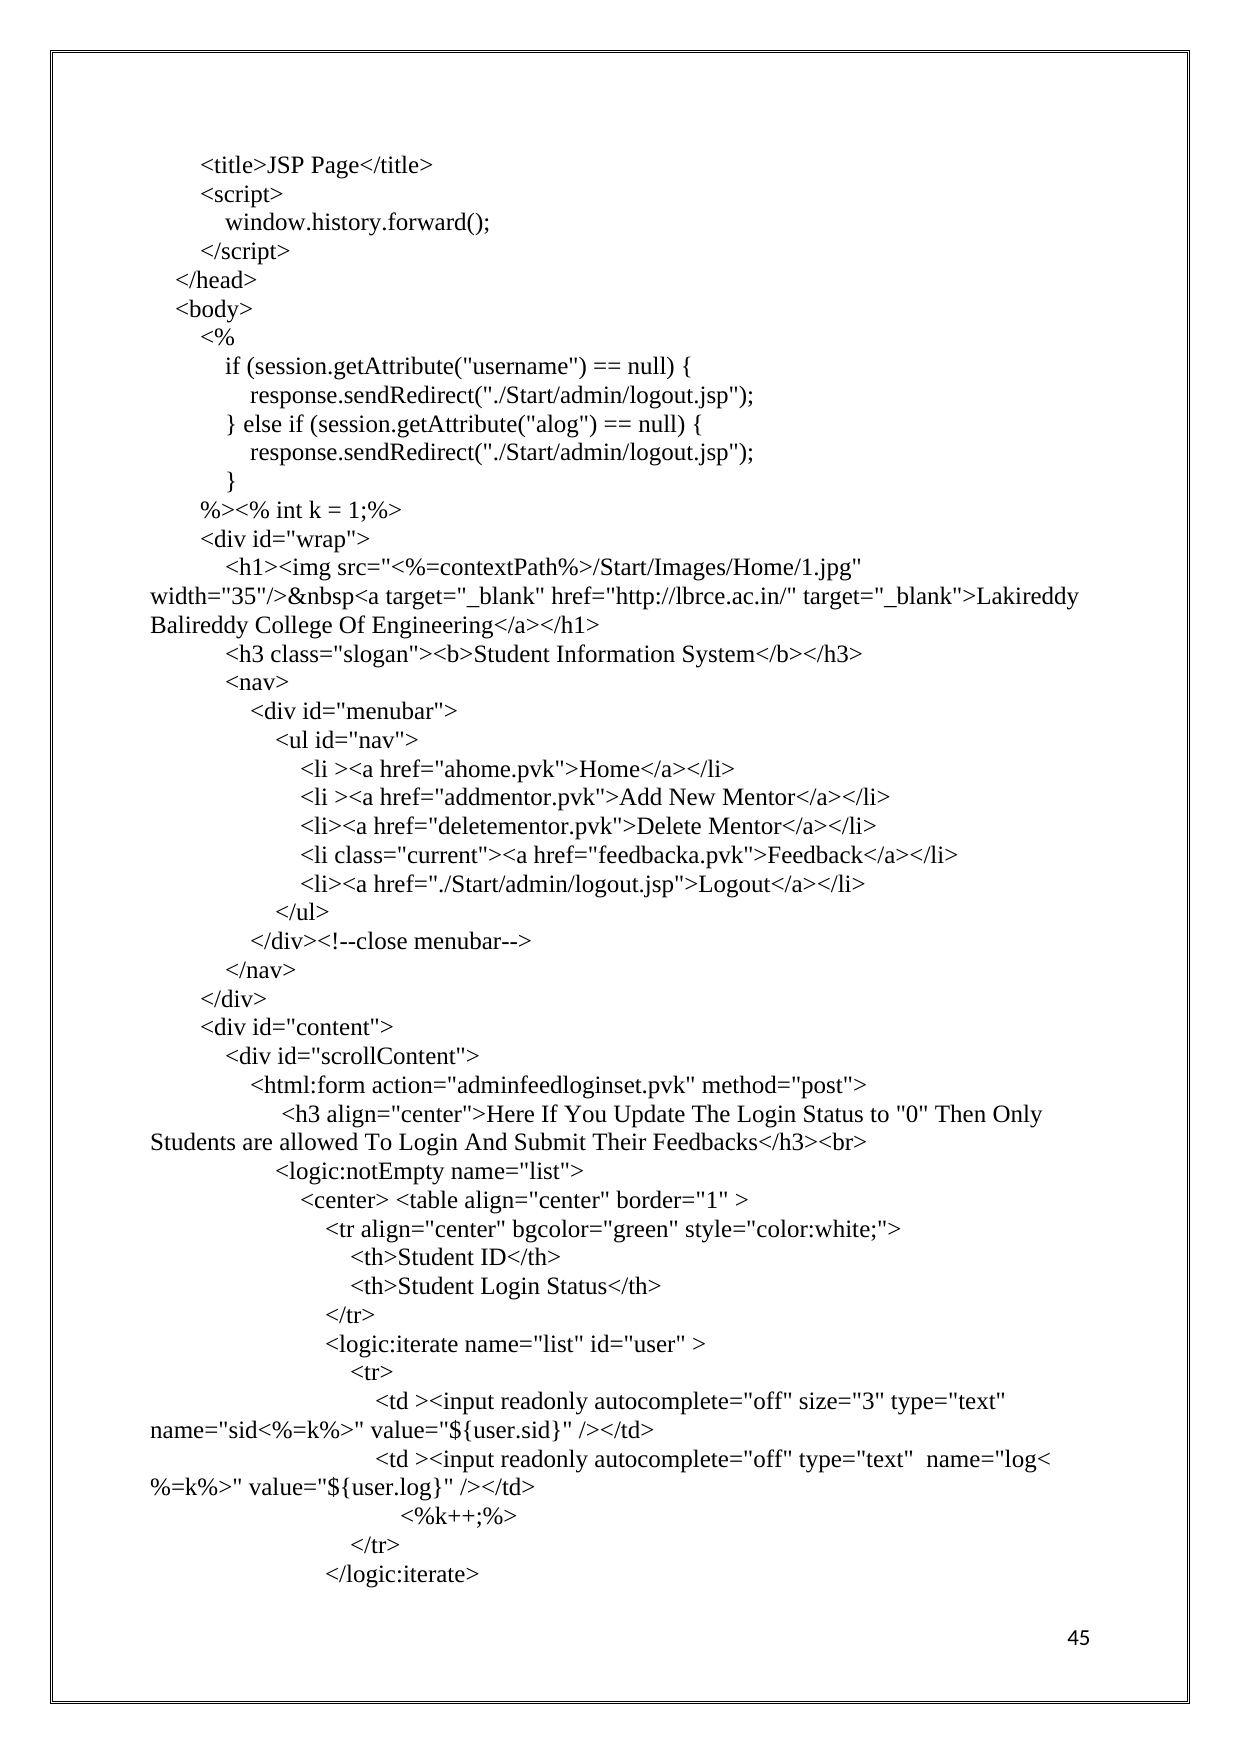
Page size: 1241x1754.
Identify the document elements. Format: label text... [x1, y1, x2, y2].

text <li><a href="deletementor.pvk">Delete Mentor</a></li> [150, 811, 1090, 840]
text </tr> [150, 1300, 1090, 1329]
text <logic:notEmpty name="list"> [150, 1156, 1090, 1185]
text </nav> [150, 955, 1090, 984]
text } [150, 466, 1090, 495]
text </div><!--close menubar--> [150, 926, 1090, 955]
text <div id="menubar"> [150, 696, 1090, 725]
text <li ><a href="ahome.pvk">Home</a></li> [150, 754, 1090, 782]
text </logic:iterate> [150, 1559, 1090, 1587]
text </tr> [150, 1530, 1090, 1559]
text <nav> [150, 667, 1090, 696]
text <body> [150, 294, 1090, 322]
text <td ><input readonly autocomplete="off" size="3" type="text" name="sid<%=k%>" value="${user.sid}" /></td> [150, 1386, 1090, 1444]
text </ul> [150, 897, 1090, 926]
text <% [150, 322, 1090, 351]
text <div id="scrollContent"> [150, 1041, 1090, 1070]
text <th>Student ID</th> [150, 1242, 1090, 1271]
text <tr> [150, 1357, 1090, 1386]
text response.sendRedirect("./Start/admin/logout.jsp"); [150, 380, 1090, 409]
text <th>Student Login Status</th> [150, 1271, 1090, 1300]
text <li><a href="./Start/admin/logout.jsp">Logout</a></li> [150, 869, 1090, 897]
text <div id="wrap"> [150, 524, 1090, 552]
text <center> <table align="center" border="1" > [150, 1185, 1090, 1214]
text <td ><input readonly autocomplete="off" type="text" name="log<%=k%>" value="${user.log}" /></td> [150, 1444, 1090, 1501]
text <li class="current"><a href="feedbacka.pvk">Feedback</a></li> [150, 840, 1090, 869]
text %><% int k = 1;%> [150, 495, 1090, 524]
text <logic:iterate name="list" id="user" > [150, 1329, 1090, 1357]
text } else if (session.getAttribute("alog") == null) { [150, 409, 1090, 437]
text <li ><a href="addmentor.pvk">Add New Mentor</a></li> [150, 782, 1090, 811]
text <div id="content"> [150, 1012, 1090, 1041]
text <%k++;%> [150, 1501, 1090, 1530]
text if (session.getAttribute("username") == null) { [150, 351, 1090, 380]
text <html:form action="adminfeedloginset.pvk" method="post"> [150, 1070, 1090, 1099]
text window.history.forward(); [150, 207, 1090, 236]
text <h3 align="center">Here If You Update The Login Status to "0" Then Only Students are allowed To Login And Submit Their Feedbacks</h3><br> [150, 1099, 1090, 1156]
text <h1><img src="<%=contextPath%>/Start/Images/Home/1.jpg" width="35"/>&nbsp<a target="_blank" href="http://lbrce.ac.in/" target="_blank">Lakireddy Balireddy College Of Engineering</a></h1> [150, 552, 1090, 639]
text <ul id="nav"> [150, 725, 1090, 754]
text </div> [150, 984, 1090, 1012]
text </head> [150, 265, 1090, 294]
text response.sendRedirect("./Start/admin/logout.jsp"); [150, 437, 1090, 466]
text <tr align="center" bgcolor="green" style="color:white;"> [150, 1214, 1090, 1242]
text </script> [150, 236, 1090, 265]
text <script> [150, 179, 1090, 207]
text <h3 class="slogan"><b>Student Information System</b></h3> [150, 639, 1090, 667]
text <title>JSP Page</title> [150, 150, 1090, 179]
